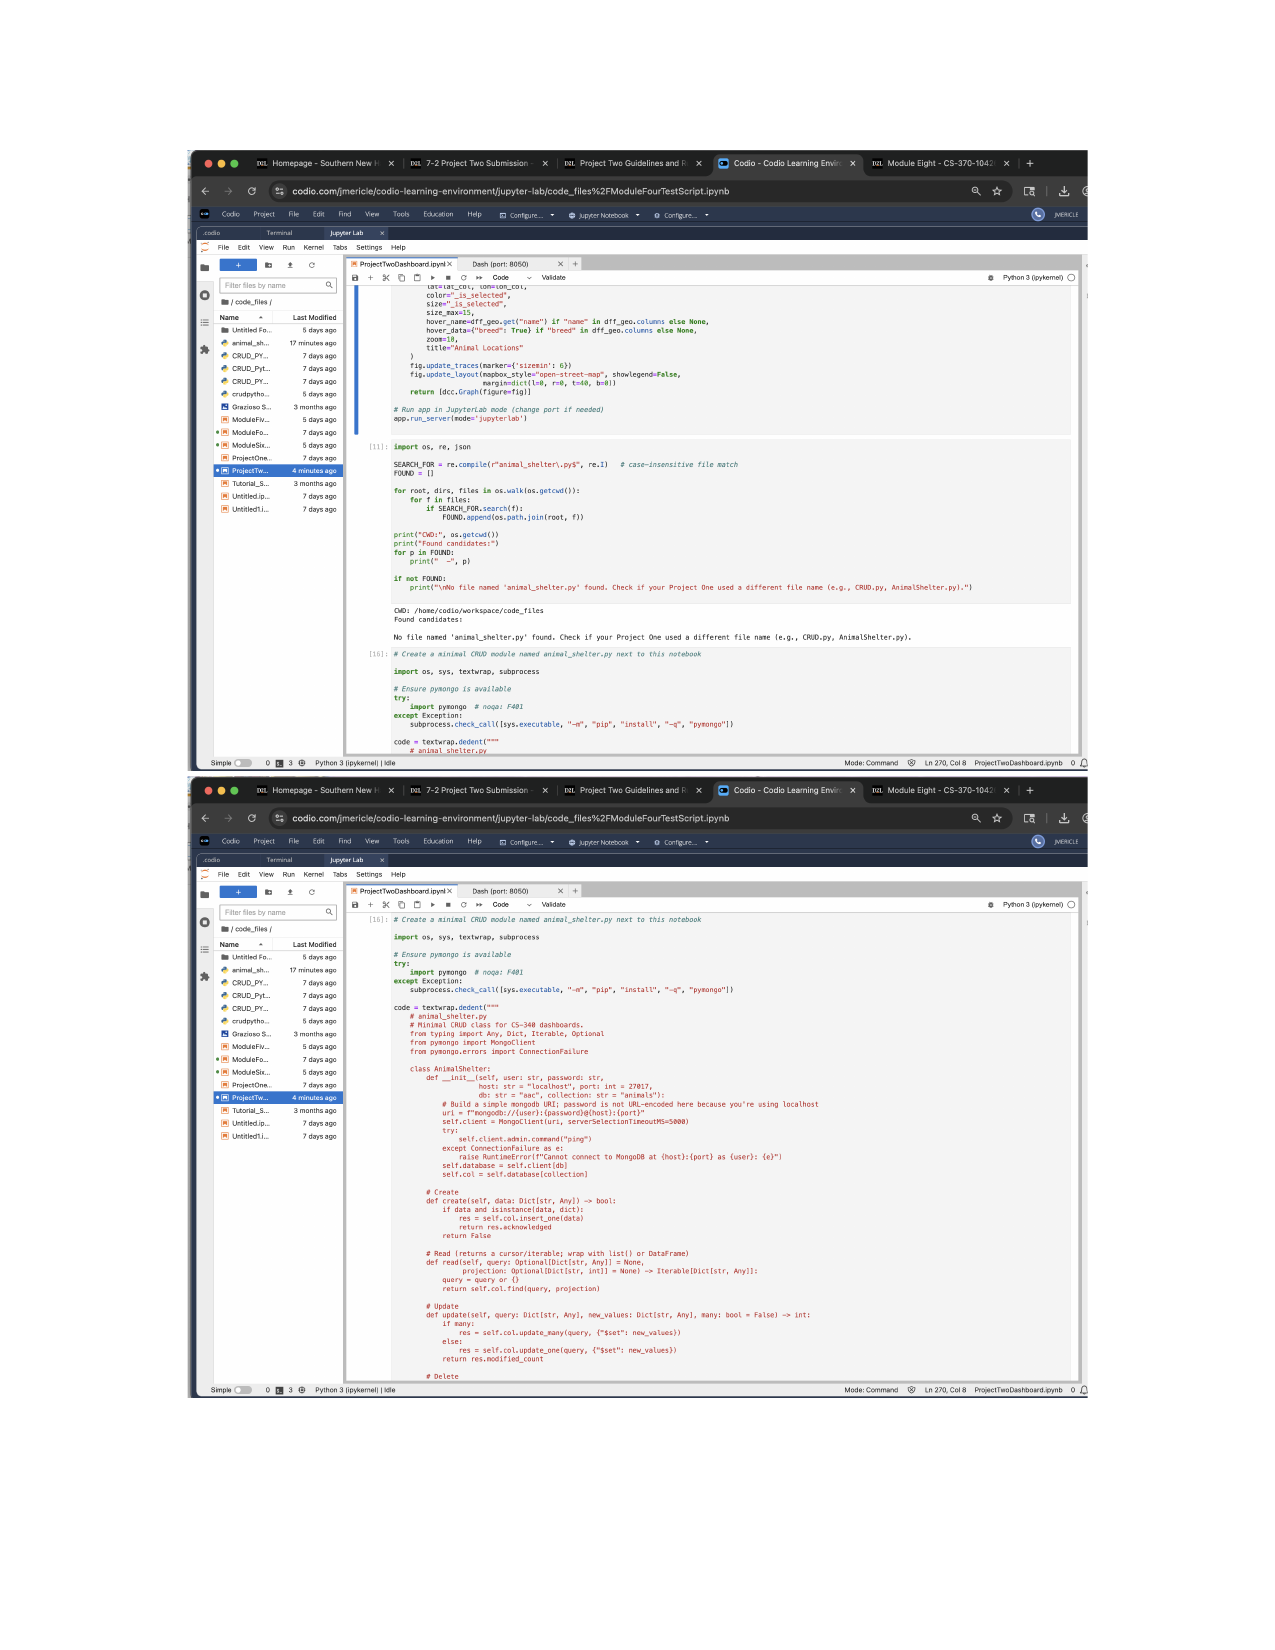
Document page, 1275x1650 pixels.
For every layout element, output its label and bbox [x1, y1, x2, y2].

picture [187, 776, 1088, 1398]
picture [187, 150, 1088, 771]
